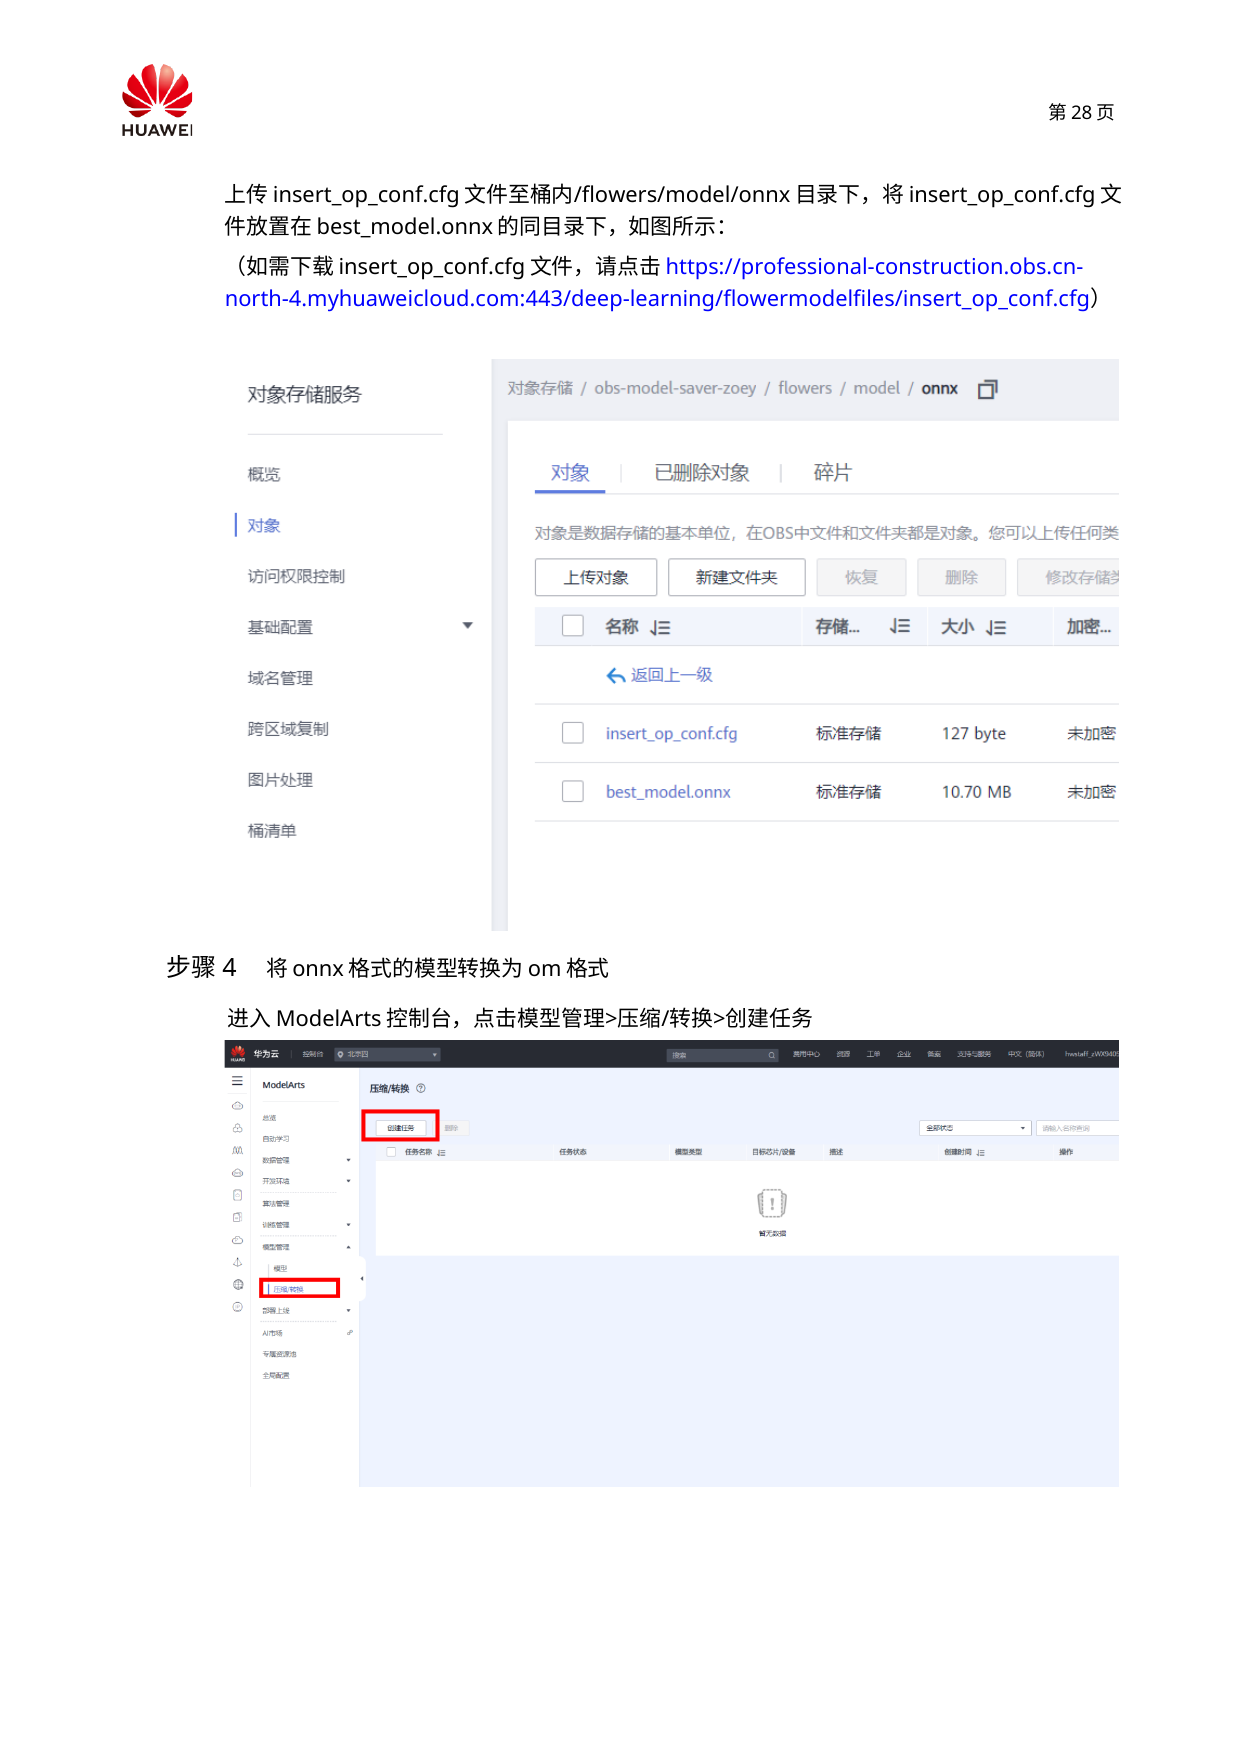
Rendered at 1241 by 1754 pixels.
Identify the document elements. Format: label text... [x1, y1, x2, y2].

text 上传insert_op_conf.cfg文件至桶内/flowers/model/onnx目录下，将insert_op_conf.cfg文件放置在best_model.onnx的同目录下，如图所示： [224, 177, 1122, 241]
text （如需下载insert_op_conf.cfg文件，请点击https://professional-construction.obs.cn-north-4.myhuaweicloud.com:443/deep-learning/flowermodelfiles/insert_op_conf.cfg） [224, 249, 1122, 313]
picture [224, 1040, 1119, 1487]
text 进入ModelArts控制台，点击模型管理>压缩/转换>创建任务 [118, 1001, 1122, 1032]
text 将onnx格式的模型转换为om格式 [236, 948, 1122, 984]
picture [122, 64, 193, 136]
picture [224, 359, 1119, 931]
